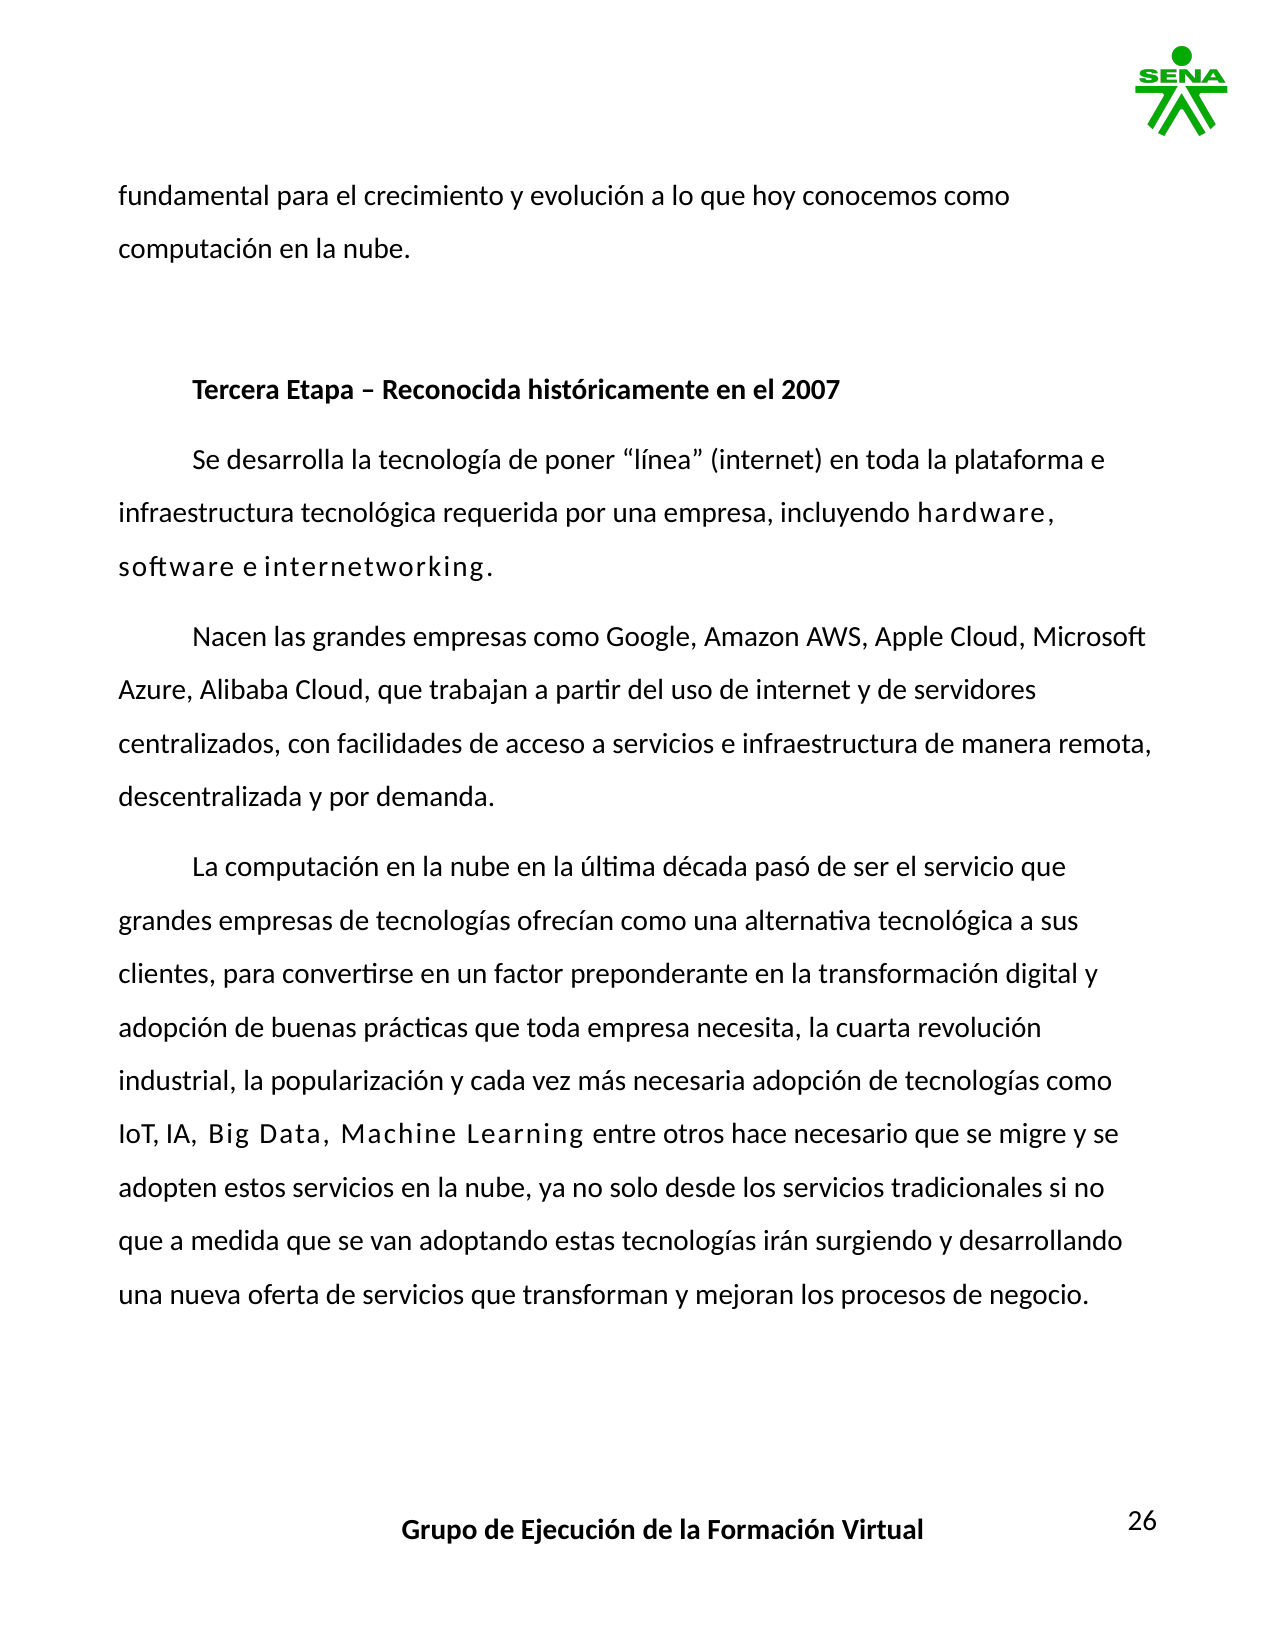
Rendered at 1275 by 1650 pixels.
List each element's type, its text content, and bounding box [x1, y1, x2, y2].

text Se desarrolla la tecnología de poner “línea” (internet) en toda la plataforma e infraestructura tecnológica requerida por una empresa, incluyendo hardware, software e internetworking. [118, 441, 1157, 583]
text La computación en la nube en la última década pasó de ser el servicio que grandes empresas de tecnologías ofrecían como una alternativa tecnológica a sus clientes, para convertirse en un factor preponderante en la transformación digital y adopción de buenas prácticas que toda empresa necesita, la cuarta revolución industrial, la popularización y cada vez más necesaria adopción de tecnologías como IoT, IA, Big Data, Machine Learning entre otros hace necesario que se migre y se adopten estos servicios en la nube, ya no solo desde los servicios tradicionales si no que a medida que se van adoptando estas tecnologías irán surgiendo y desarrollando una nueva oferta de servicios que transforman y mejoran los procesos de negocio. [118, 848, 1157, 1311]
picture [1135, 46, 1228, 136]
text Tercera Etapa – Reconocida históricamente en el 2007 [118, 371, 1157, 406]
text Nacen las grandes empresas como Google, Amazon AWS, Apple Cloud, Microsoft Azure, Alibaba Cloud, que trabajan a partir del uso de internet y de servidores centralizados, con facilidades de acceso a servicios e infraestructura de manera remota, descentralizada y por demanda. [118, 618, 1157, 814]
